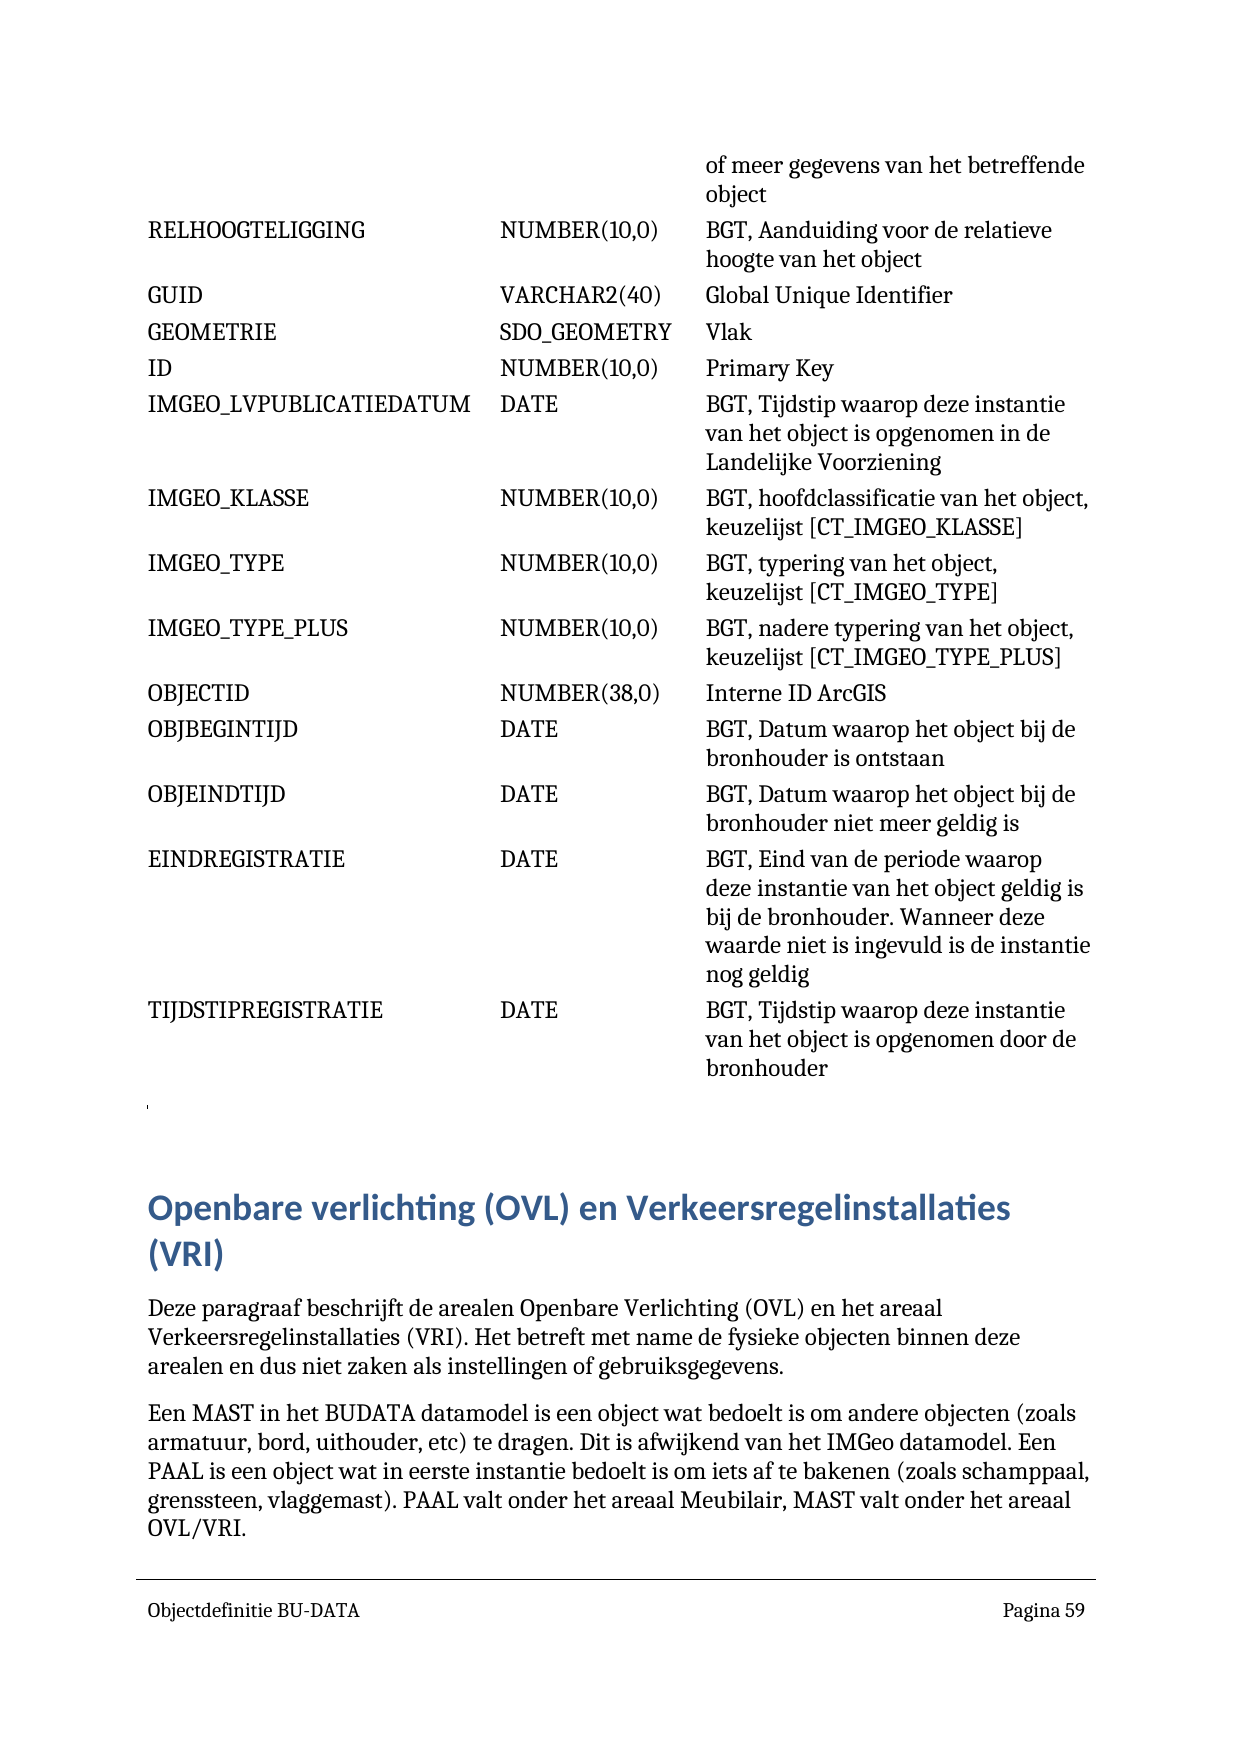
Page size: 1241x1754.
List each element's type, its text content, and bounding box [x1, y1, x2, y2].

subtitle Openbare verlichting (OVL) en Verkeersregelinstallaties (VRI) [148, 1184, 1093, 1276]
text Een MAST in het BUDATA datamodel is een object wat bedoelt is om andere objecten (zoals armatuur, bord, uithouder, etc) te dragen. Dit is afwijkend van het IMGeo datamodel. Een PAAL is een object wat in eerste instantie bedoelt is om iets af te bakenen (zoals schamppaal, grenssteen, vlaggemast). PAAL valt onder het areaal Meubilair, MAST valt onder het areaal OVL/VRI. [148, 1399, 1093, 1543]
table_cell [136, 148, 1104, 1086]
text Deze paragraaf beschrijft de arealen Openbare Verlichting (OVL) en het areaal Verkeersregelinstallaties (VRI). Het betreft met name de fysieke objecten binnen deze arealen en dus niet zaken als instellingen of gebruiksgegevens. [148, 1294, 1093, 1381]
